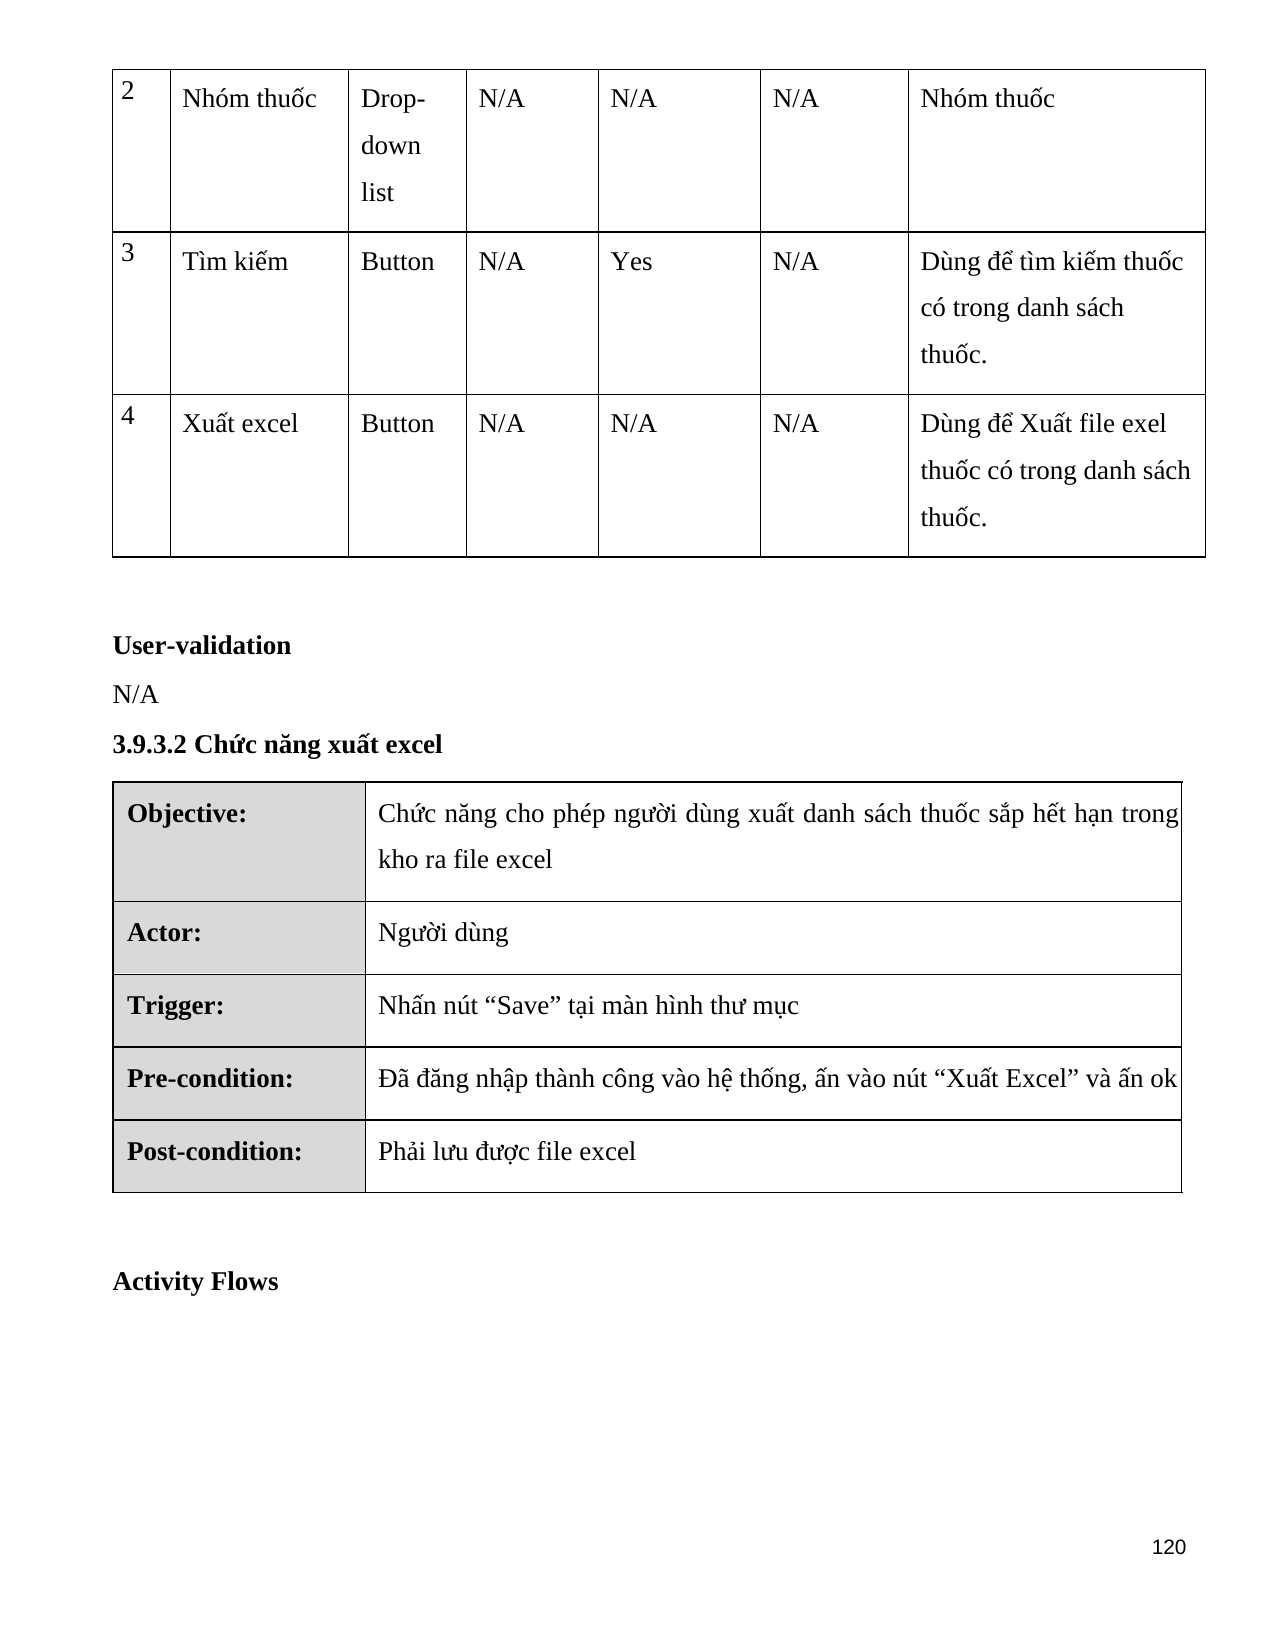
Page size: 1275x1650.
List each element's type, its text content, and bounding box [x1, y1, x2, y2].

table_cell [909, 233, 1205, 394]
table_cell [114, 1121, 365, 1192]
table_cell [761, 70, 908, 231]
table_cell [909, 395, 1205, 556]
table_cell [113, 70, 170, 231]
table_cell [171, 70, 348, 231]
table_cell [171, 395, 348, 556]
text User-validation [112, 629, 1186, 660]
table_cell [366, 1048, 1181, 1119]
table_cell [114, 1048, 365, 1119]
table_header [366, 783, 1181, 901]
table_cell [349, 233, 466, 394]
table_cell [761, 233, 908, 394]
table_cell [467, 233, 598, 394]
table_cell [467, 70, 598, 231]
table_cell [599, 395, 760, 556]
text Activity Flows [112, 1265, 1186, 1296]
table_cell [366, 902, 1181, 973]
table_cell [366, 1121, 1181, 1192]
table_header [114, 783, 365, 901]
text N/A [112, 679, 1186, 710]
subtitle Chức năng xuất excel [112, 728, 1186, 759]
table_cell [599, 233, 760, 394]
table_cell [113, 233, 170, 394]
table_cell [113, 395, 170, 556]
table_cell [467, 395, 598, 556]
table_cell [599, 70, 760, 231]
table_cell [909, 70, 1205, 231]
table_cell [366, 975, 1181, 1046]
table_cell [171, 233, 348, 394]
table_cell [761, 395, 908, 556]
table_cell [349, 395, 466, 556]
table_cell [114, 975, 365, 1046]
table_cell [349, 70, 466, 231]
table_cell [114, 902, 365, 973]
